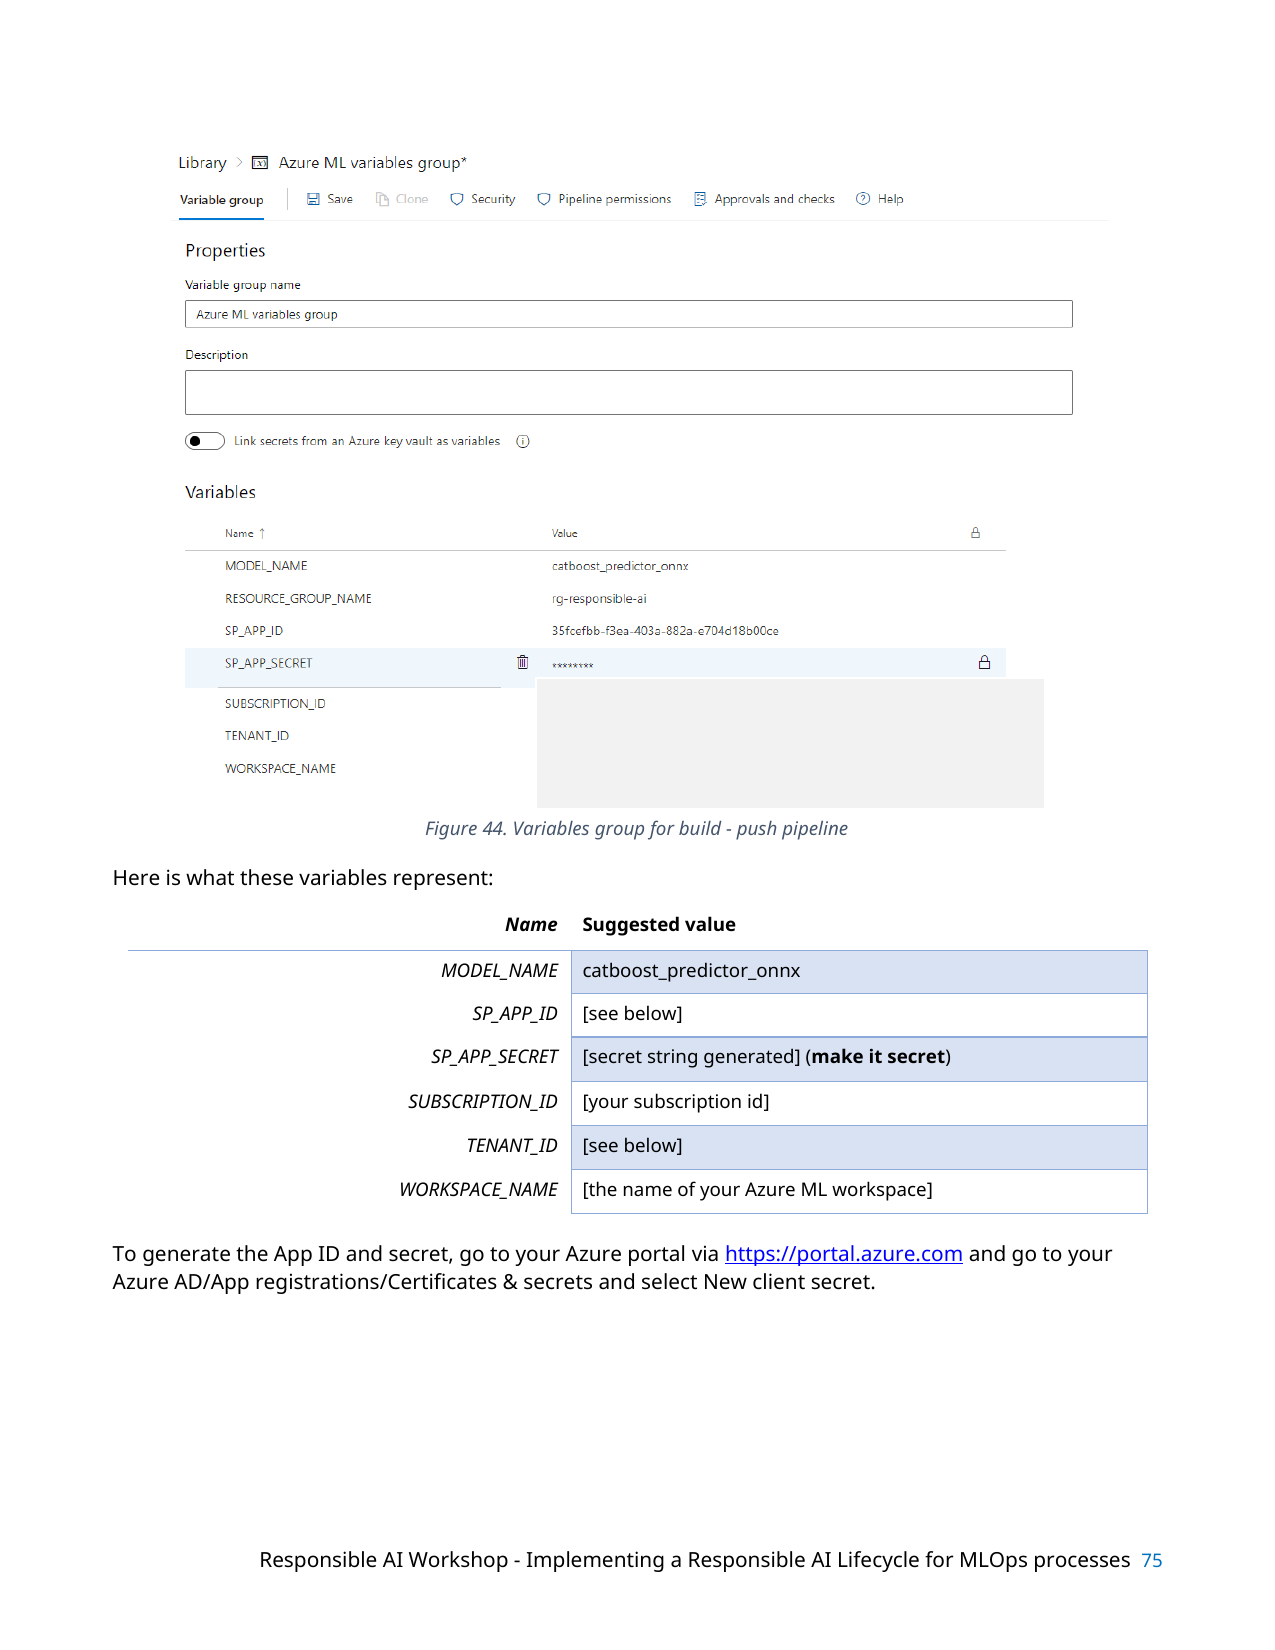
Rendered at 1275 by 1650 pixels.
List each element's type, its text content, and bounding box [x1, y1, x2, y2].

table_cell SP_APP_SECRET [128, 1036, 571, 1081]
table_cell [your subscription id] [572, 1082, 1147, 1125]
text To generate the App ID and secret, go to your Azure portal via https://portal.azure.com and go to your Azure AD/App registrations/Certificates & secrets and select New client secret. [112, 1239, 1162, 1296]
table_header Suggested value [571, 906, 1147, 950]
table_cell SUBSCRIPTION_ID [128, 1081, 571, 1125]
table_cell catboost_predictor_onnx [572, 951, 1147, 993]
table_cell [secret string generated] (make it secret) [572, 1038, 1147, 1081]
table_cell TENANT_ID [128, 1125, 571, 1169]
table_header Name [128, 906, 571, 950]
table_cell MODEL_NAME [128, 951, 571, 993]
text Here is what these variables represent: [112, 863, 1162, 892]
table_cell [the name of your Azure ML workspace] [572, 1170, 1147, 1213]
table_cell [see below] [572, 994, 1147, 1036]
picture [166, 150, 1109, 802]
table_cell SP_APP_ID [128, 993, 571, 1036]
table_cell [see below] [572, 1126, 1147, 1169]
table_cell WORKSPACE_NAME [128, 1169, 571, 1213]
